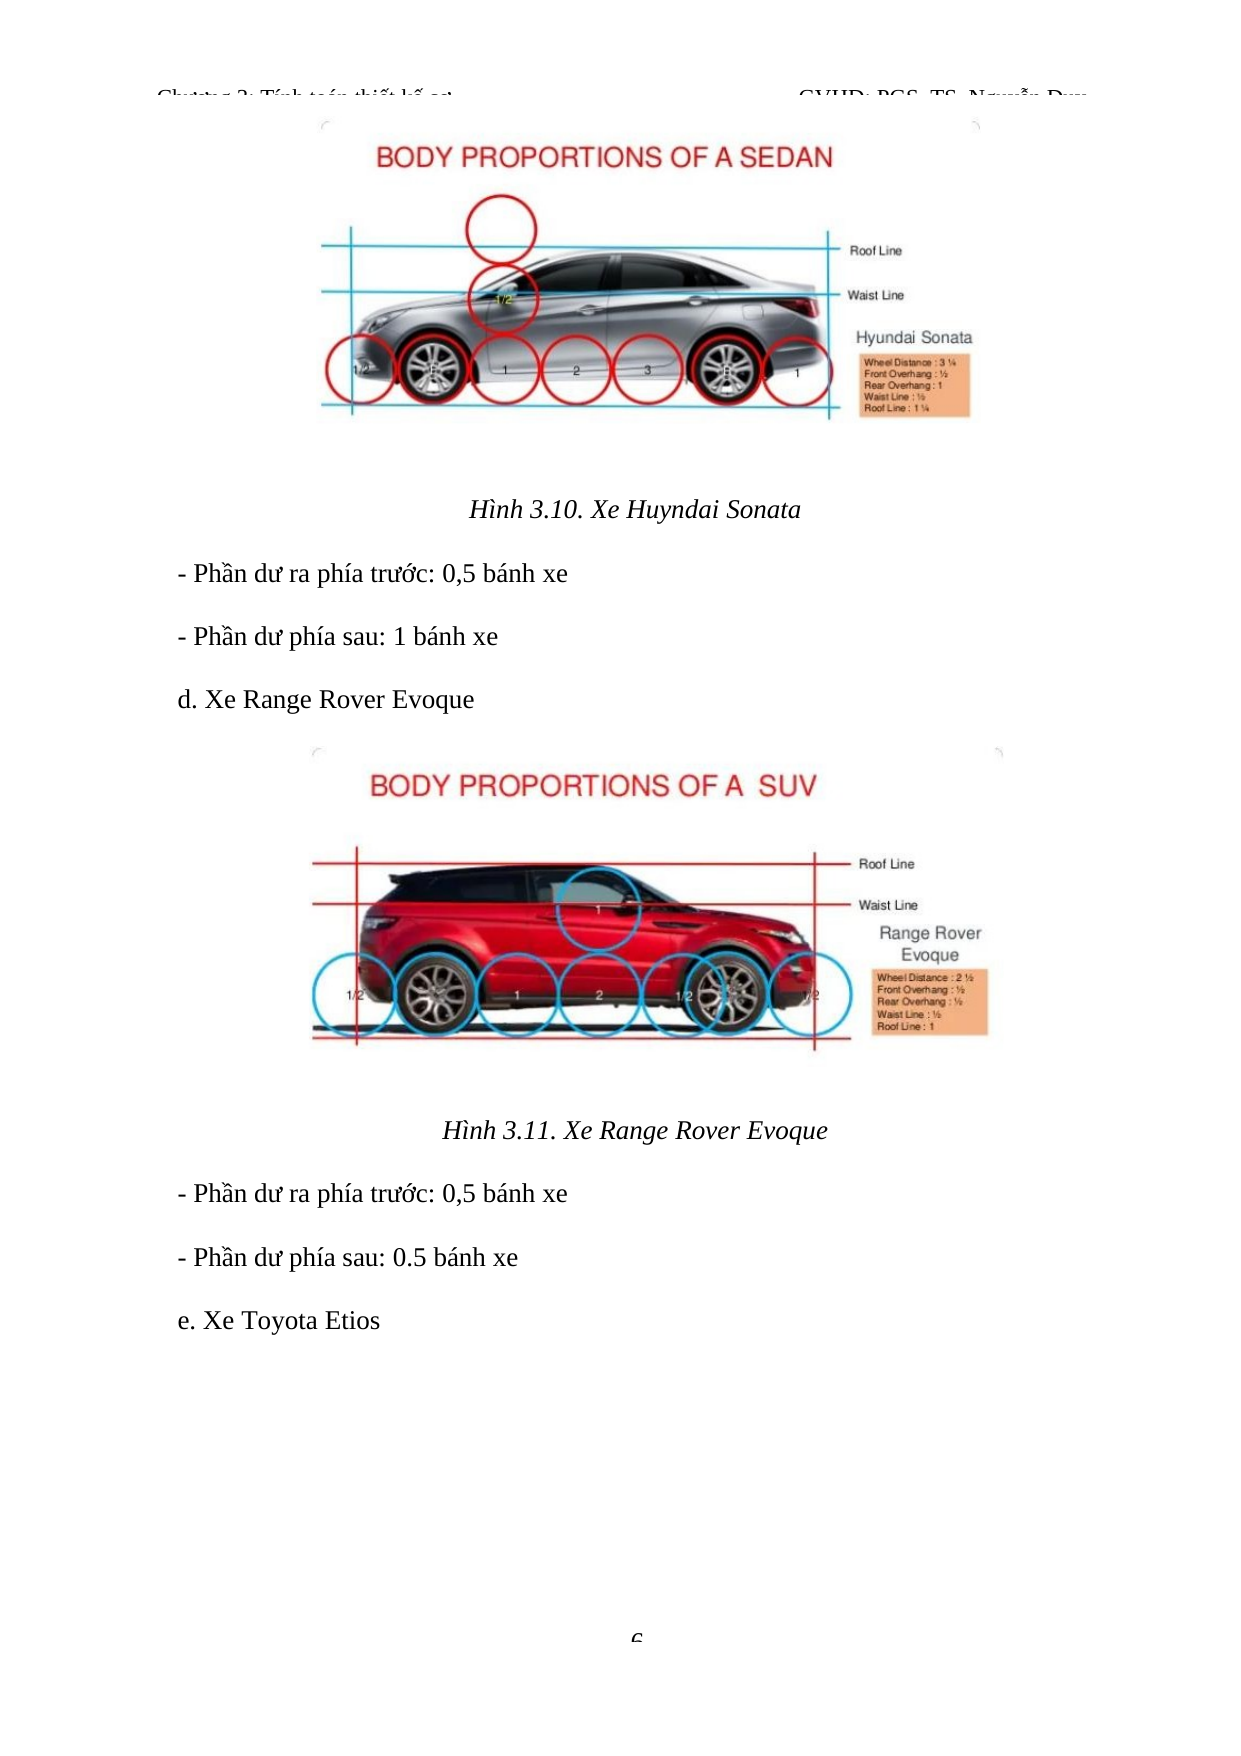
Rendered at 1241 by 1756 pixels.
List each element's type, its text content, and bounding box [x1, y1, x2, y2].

list Phần dư ra phía trước: 0,5 bánh xe [177, 1177, 1144, 1208]
picture [308, 746, 1005, 1067]
list Xe Toyota Etios [177, 1304, 1144, 1335]
text Hình 3.10. Xe Huyndai Sonata [333, 493, 937, 524]
text Hình 3.11. Xe Range Rover Evoque [333, 1114, 936, 1145]
list Xe Range Rover Evoque [177, 684, 1144, 715]
list Phần dư ra phía trước: 0,5 bánh xe [177, 557, 1144, 588]
list Phần dư phía sau: 0.5 bánh xe [177, 1241, 1144, 1272]
picture [316, 116, 981, 424]
list Phần dư phía sau: 1 bánh xe [177, 620, 1144, 652]
